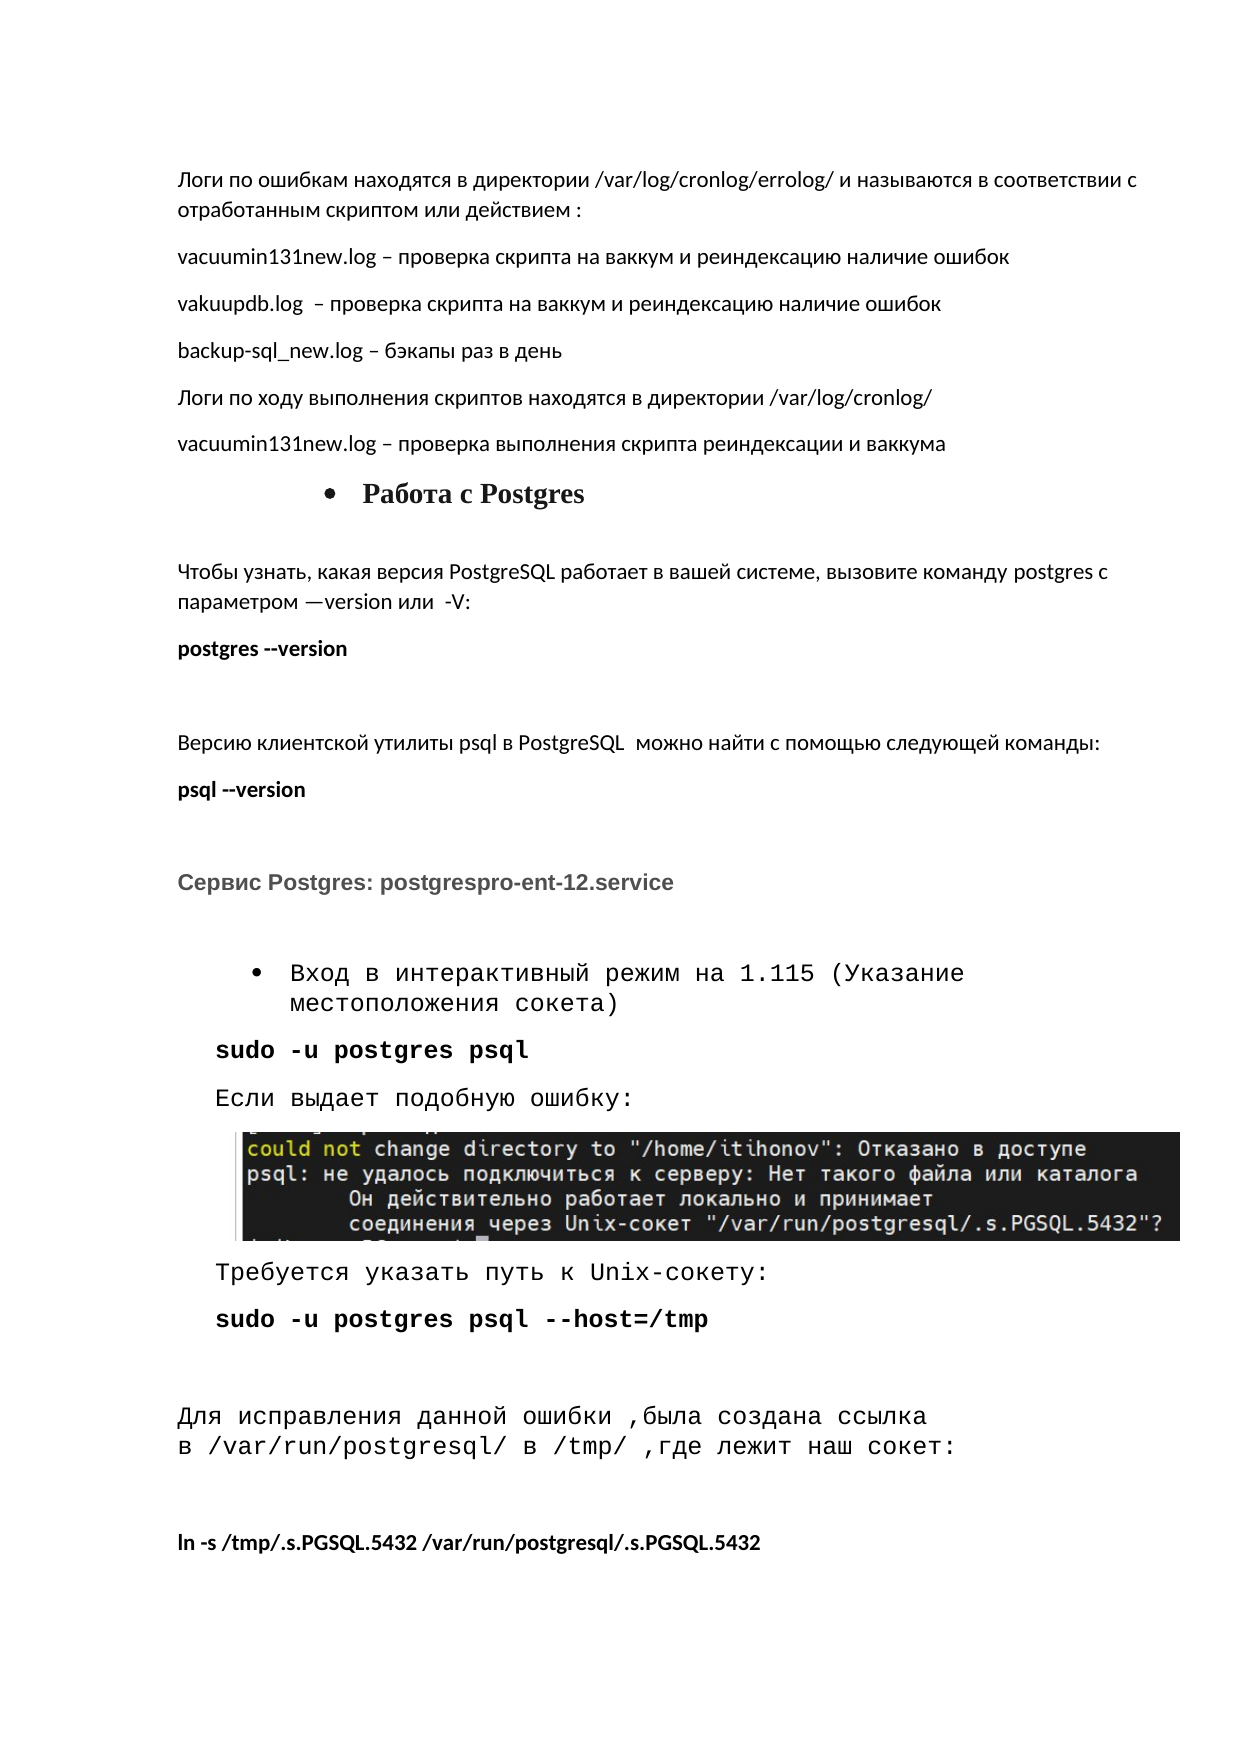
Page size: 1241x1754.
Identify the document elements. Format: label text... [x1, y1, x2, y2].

text vacuumin131new.log – проверка скрипта на ваккум и реиндексацию наличие ошибок [177, 242, 1152, 270]
list Вход в интерактивный режим на 1.115 (Указание местоположения сокета) [252, 960, 1152, 1019]
text Логи по ошибкам находятся в директории /var/log/cronlog/errolog/ и называются в соответствии с отработанным скриптом или действием : [177, 165, 1152, 223]
text sudo -u postgres psql [288, 1038, 1152, 1066]
text postgres --version [177, 634, 1152, 662]
text vakuupdb.log – проверка скрипта на ваккум и реиндексацию наличие ошибок [177, 289, 1152, 317]
text Версию клиентской утилиты psql в PostgreSQL можно найти с помощью следующей команды: [177, 728, 1152, 756]
picture [214, 1132, 1180, 1241]
text sudo -u postgres psql [215, 1038, 275, 1066]
text Если выдает подобную ошибку: [215, 1086, 1152, 1114]
text backup-sql_new.log – бэкапы раз в день [177, 336, 1152, 364]
text Для исправления данной ошибки ,была создана ссылка в /var/run/postgresql/ в /tmp/ ,где лежит наш сокет: [177, 1403, 1152, 1462]
text ln -s /tmp/.s.PGSQL.5432 /var/run/postgresql/.s.PGSQL.5432 [177, 1528, 1152, 1556]
text psql --version [177, 775, 1152, 803]
text Логи по ходу выполнения скриптов находятся в директории /var/log/cronlog/ [177, 383, 1152, 411]
text sudo -u postgres psql --host=/tmp [288, 1306, 1152, 1334]
text Требуется указать путь к Unix-сокету: [215, 1259, 1152, 1287]
list Работа с Postgres [325, 476, 1152, 510]
text vacuumin131new.log – проверка выполнения скрипта реиндексации и ваккума [177, 429, 1152, 458]
text Чтобы узнать, какая версия PostgreSQL работает в вашей системе, вызовите команду postgres с параметром —version или -V: [177, 557, 1152, 615]
text Сервис Postgres: postgrespro-ent-12.service [177, 868, 1152, 895]
